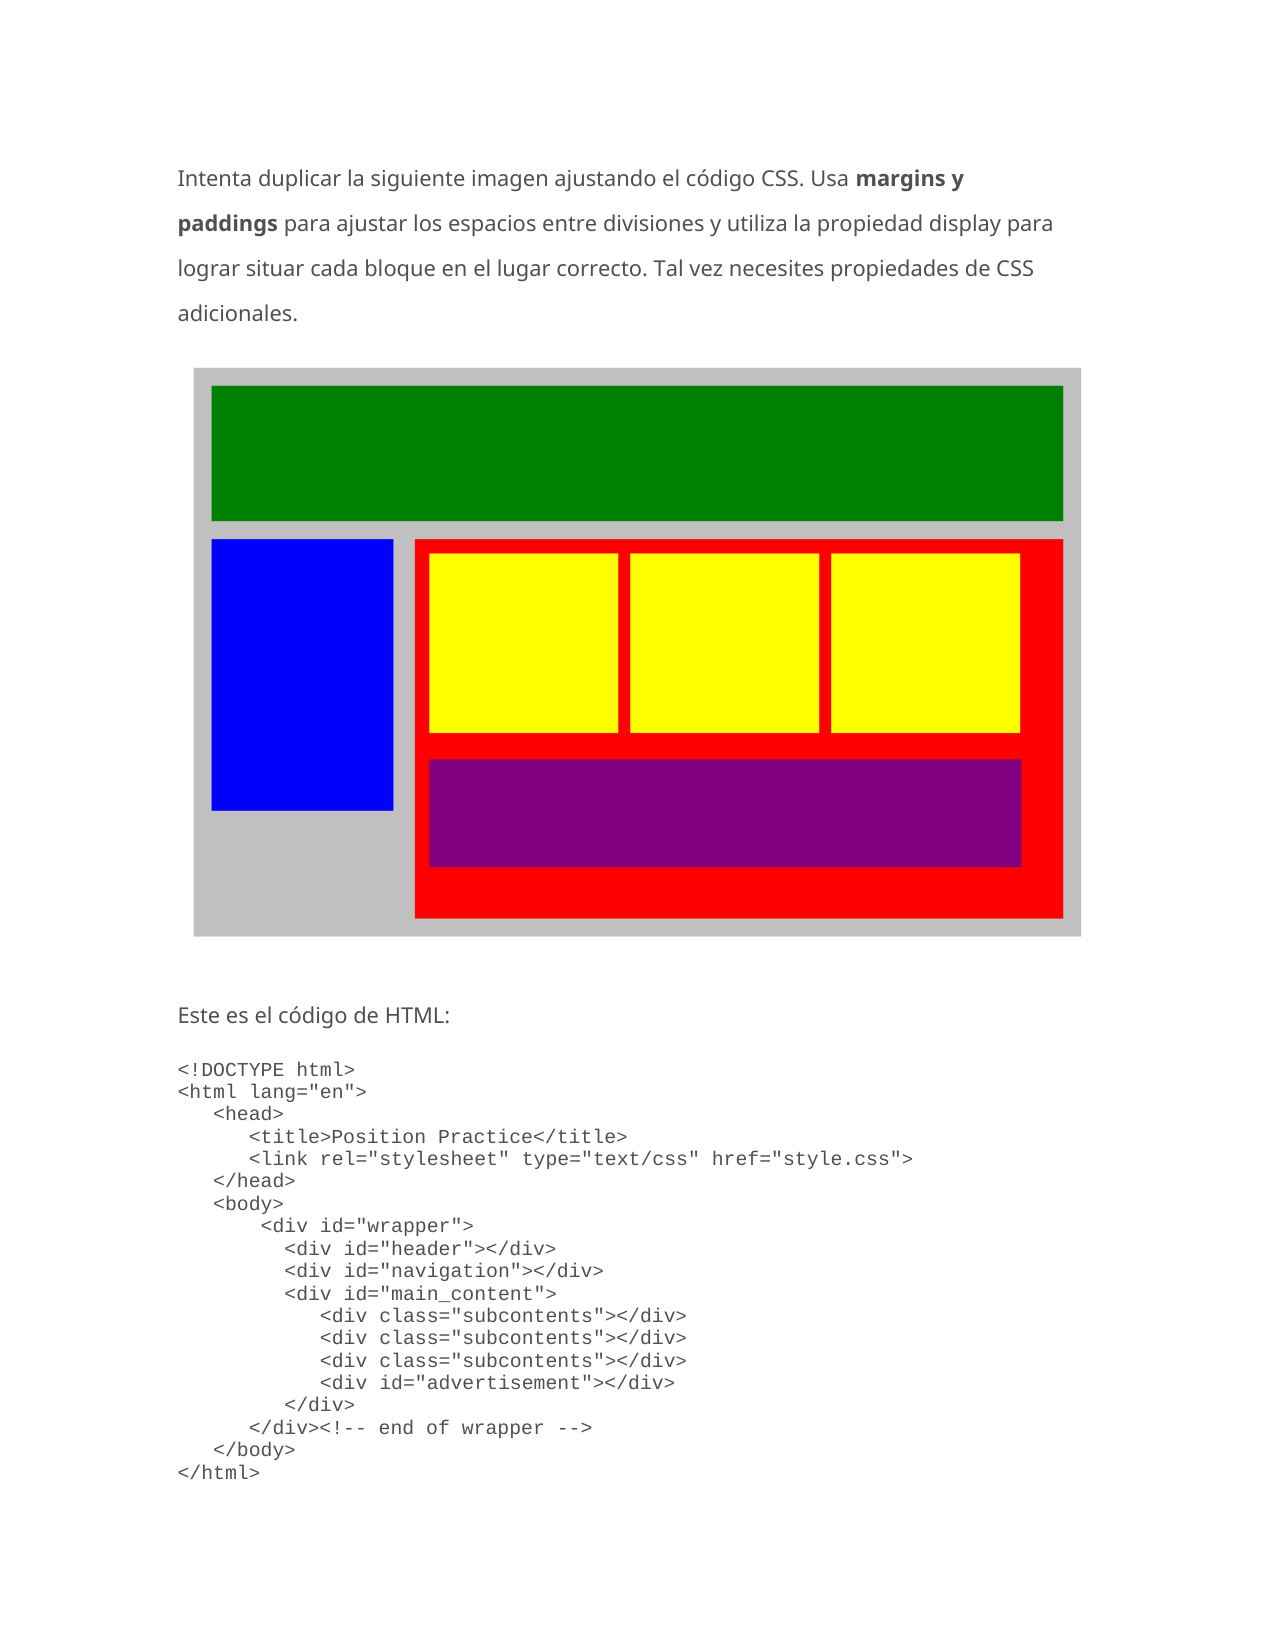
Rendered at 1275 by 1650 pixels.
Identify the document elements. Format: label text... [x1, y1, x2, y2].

text <body> [177, 1194, 1098, 1216]
text <div id="wrapper"> [177, 1216, 1098, 1239]
text <head> [177, 1104, 1098, 1127]
text <div id="header"></div> [177, 1239, 1098, 1261]
text <div id="advertisement"></div> [177, 1373, 1098, 1395]
text </div><!-- end of wrapper --> [177, 1418, 1098, 1440]
text Este es el código de HTML: [177, 985, 1098, 1030]
text <title>Position Practice</title> [177, 1127, 1098, 1149]
text Intenta duplicar la siguiente imagen ajustando el código CSS. Usa margins y paddings para ajustar los espacios entre divisiones y utiliza la propiedad display para lograr situar cada bloque en el lugar correcto. Tal vez necesites propiedades de CSS adicionales. [177, 148, 1098, 328]
text <html lang="en"> [177, 1082, 1098, 1104]
text <div class="subcontents"></div> [177, 1328, 1098, 1351]
text </body> [177, 1440, 1098, 1463]
text <div class="subcontents"></div> [177, 1351, 1098, 1373]
text <link rel="stylesheet" type="text/css" href="style.css"> [177, 1149, 1098, 1171]
text </head> [177, 1171, 1098, 1194]
text <div id="navigation"></div> [177, 1261, 1098, 1283]
text </div> [177, 1395, 1098, 1418]
text <!DOCTYPE html> [177, 1059, 1098, 1082]
text <div class="subcontents"></div> [177, 1306, 1098, 1328]
text </html> [177, 1463, 1098, 1485]
picture [177, 356, 1098, 957]
text <div id="main_content"> [177, 1283, 1098, 1306]
